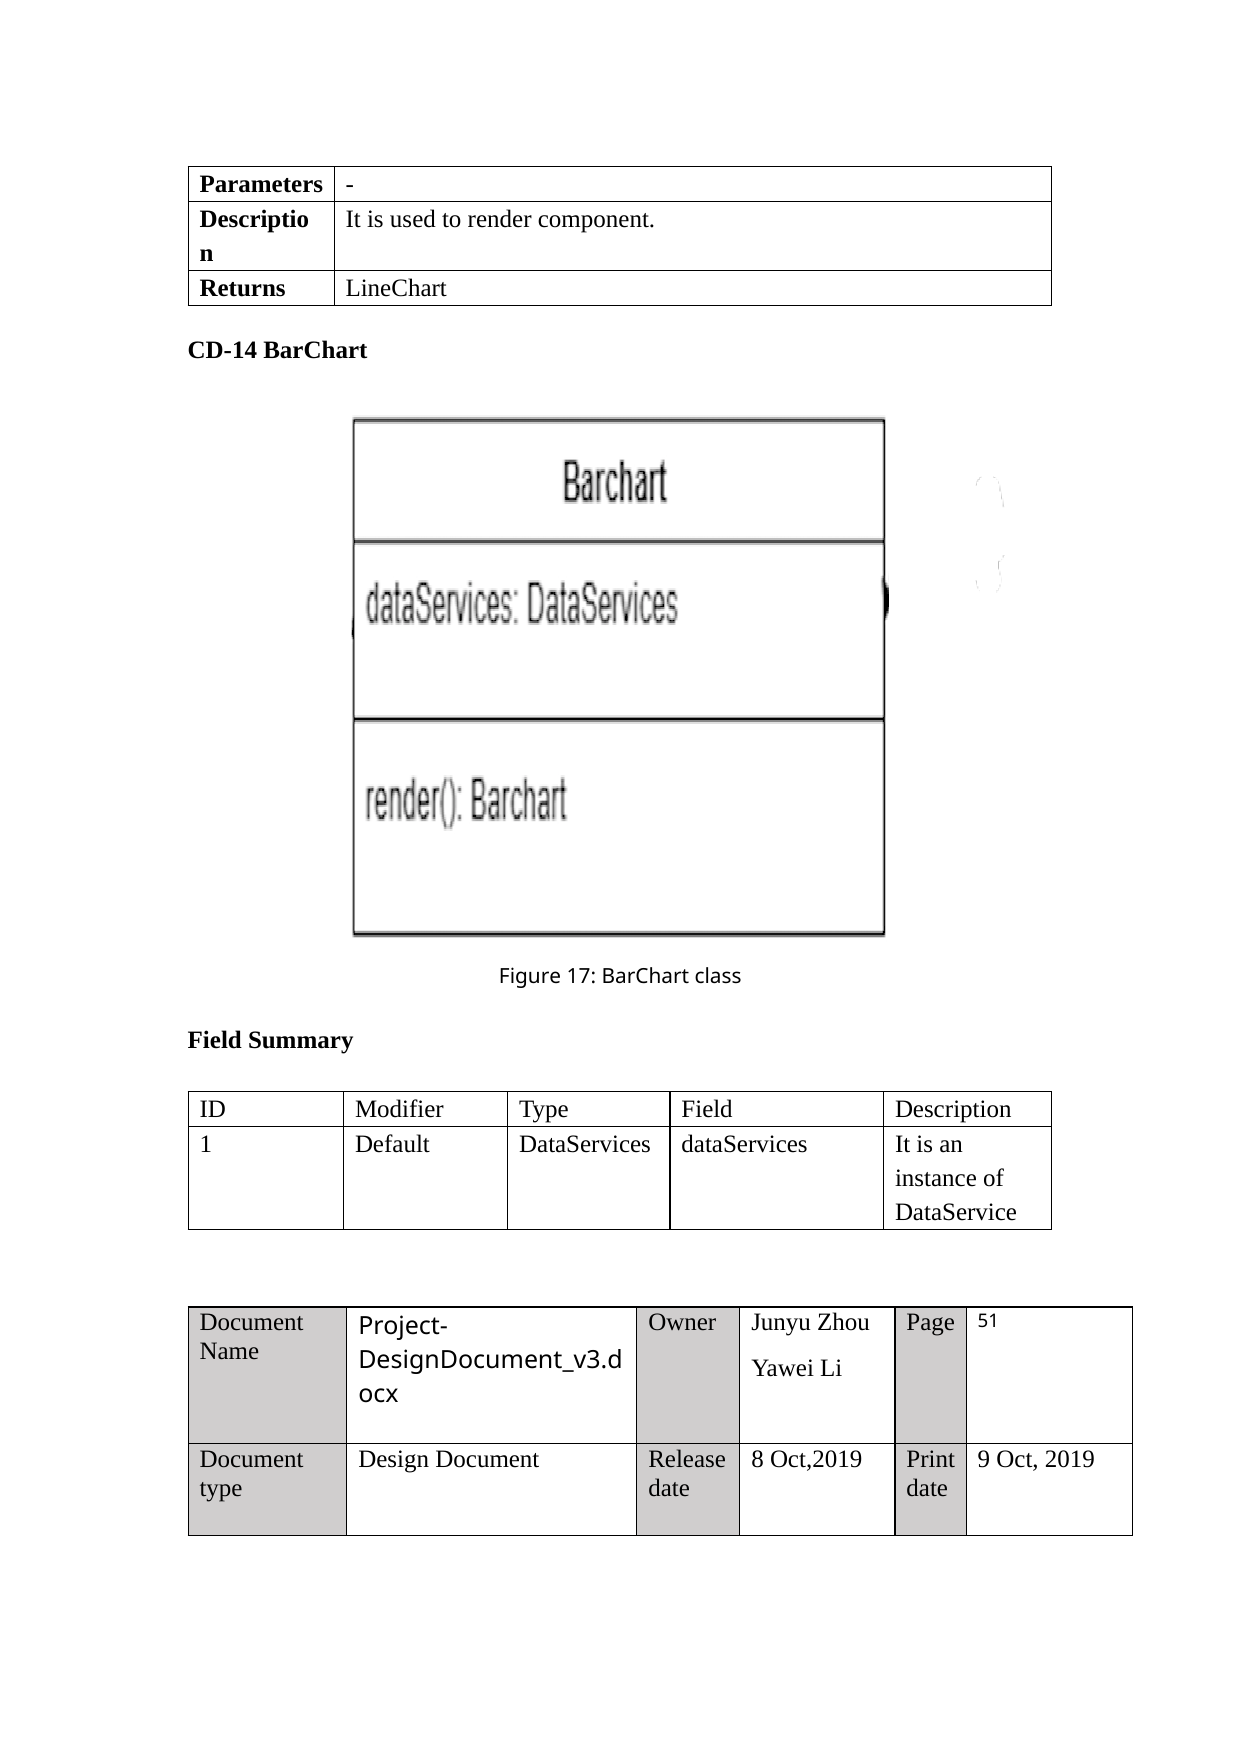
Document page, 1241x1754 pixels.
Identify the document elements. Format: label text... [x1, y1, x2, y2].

table_cell dataServices [671, 1127, 883, 1229]
table_cell It is used to render component. [335, 202, 1051, 270]
picture [975, 476, 1005, 593]
text Field Summary [187, 1023, 1053, 1057]
table_header Modifier [344, 1092, 507, 1126]
table_header Type [508, 1092, 669, 1126]
table_cell 1 [189, 1127, 343, 1229]
table_cell Parameters [189, 167, 334, 201]
table_cell - [335, 167, 1051, 201]
table_header Description [884, 1092, 1051, 1126]
picture [351, 414, 889, 944]
table_cell Description [189, 202, 334, 270]
table_cell It is an instance of DataService [884, 1127, 1051, 1229]
table_cell LineChart [335, 271, 1051, 305]
table_header ID [189, 1092, 343, 1126]
table_cell Returns [189, 271, 334, 305]
table_cell Default [344, 1127, 507, 1229]
subtitle CD-14 BarChart [187, 333, 1053, 367]
table_header Field [671, 1092, 883, 1126]
text Figure 17: BarChart class [187, 958, 1053, 992]
table_cell DataServices [508, 1127, 669, 1229]
